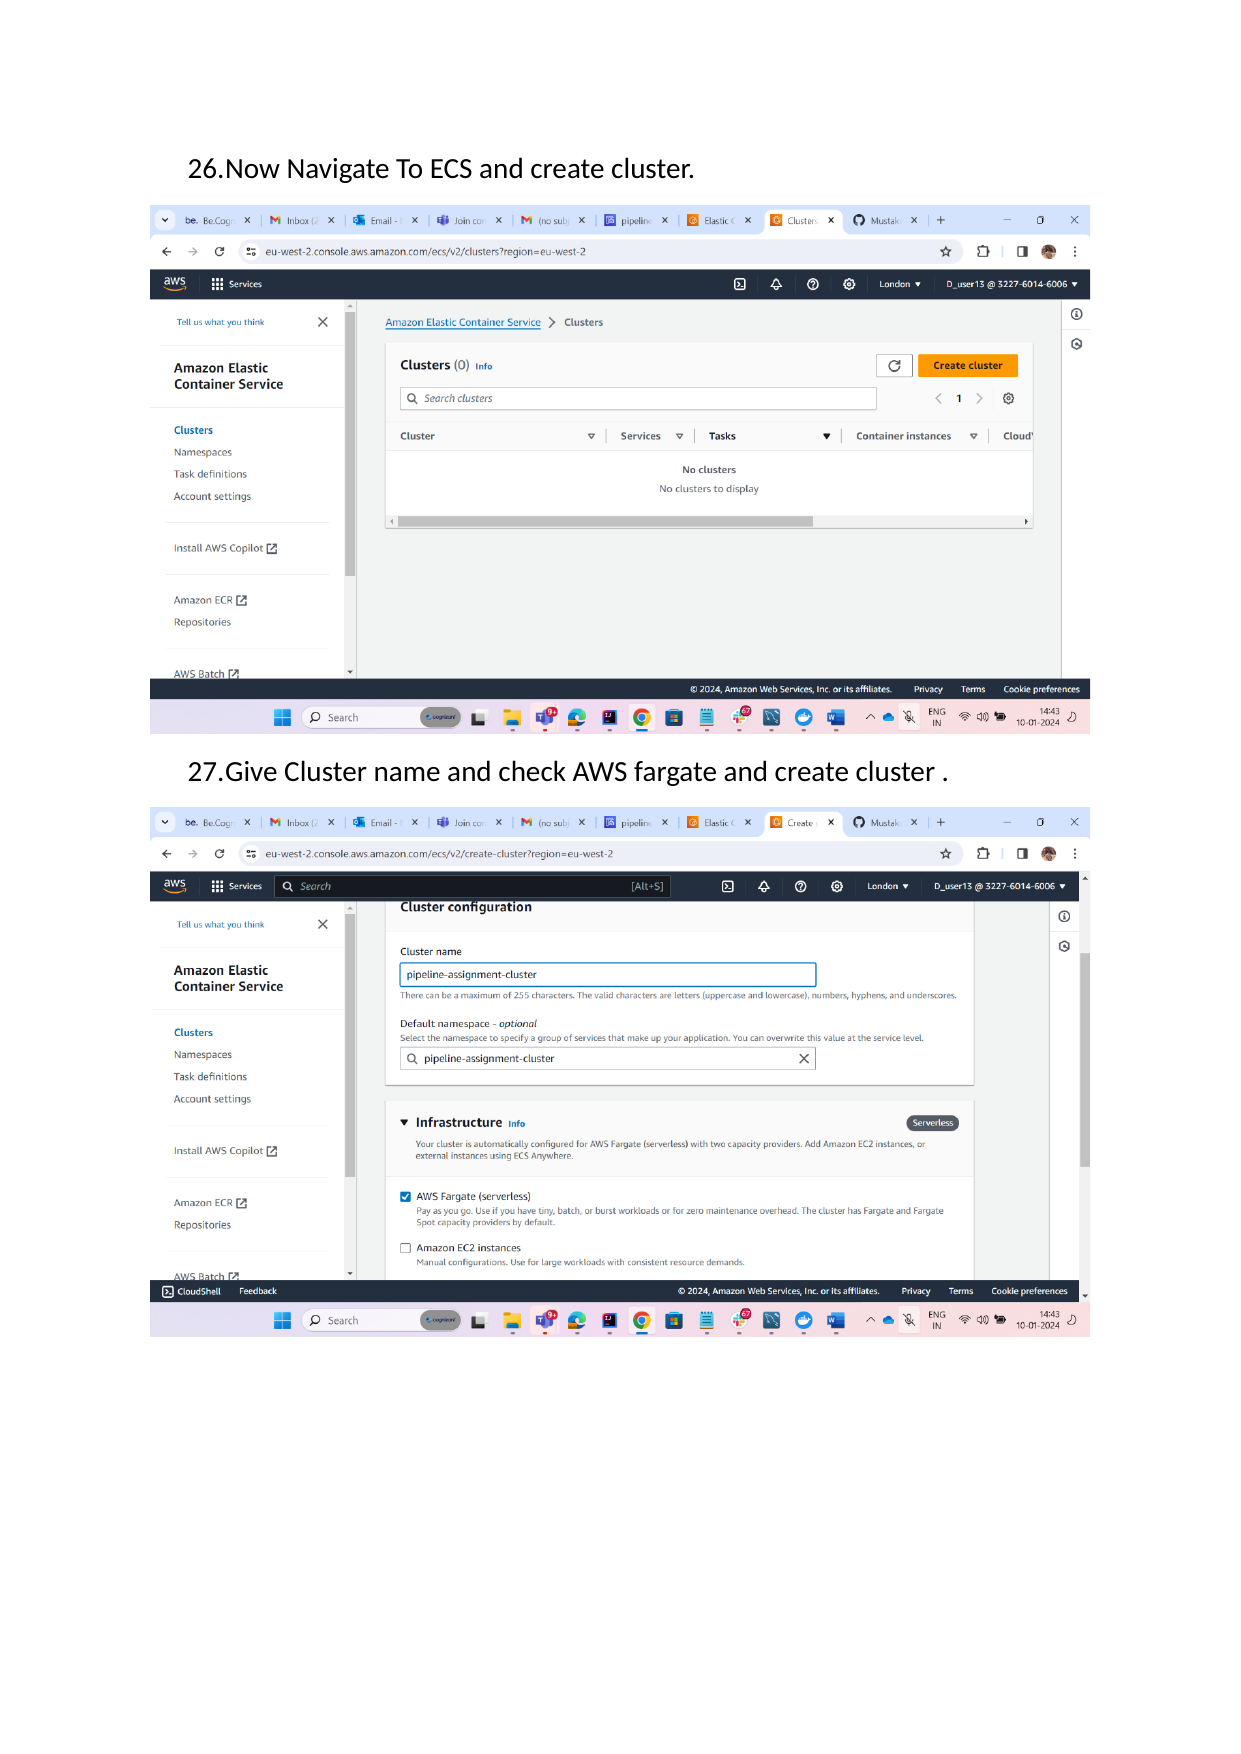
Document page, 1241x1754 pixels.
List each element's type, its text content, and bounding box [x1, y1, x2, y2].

list Give Cluster name and check AWS fargate and create cluster . [187, 753, 1090, 788]
picture [150, 205, 1091, 734]
picture [150, 807, 1091, 1337]
list Now Navigate To ECS and create cluster. [187, 150, 1090, 186]
